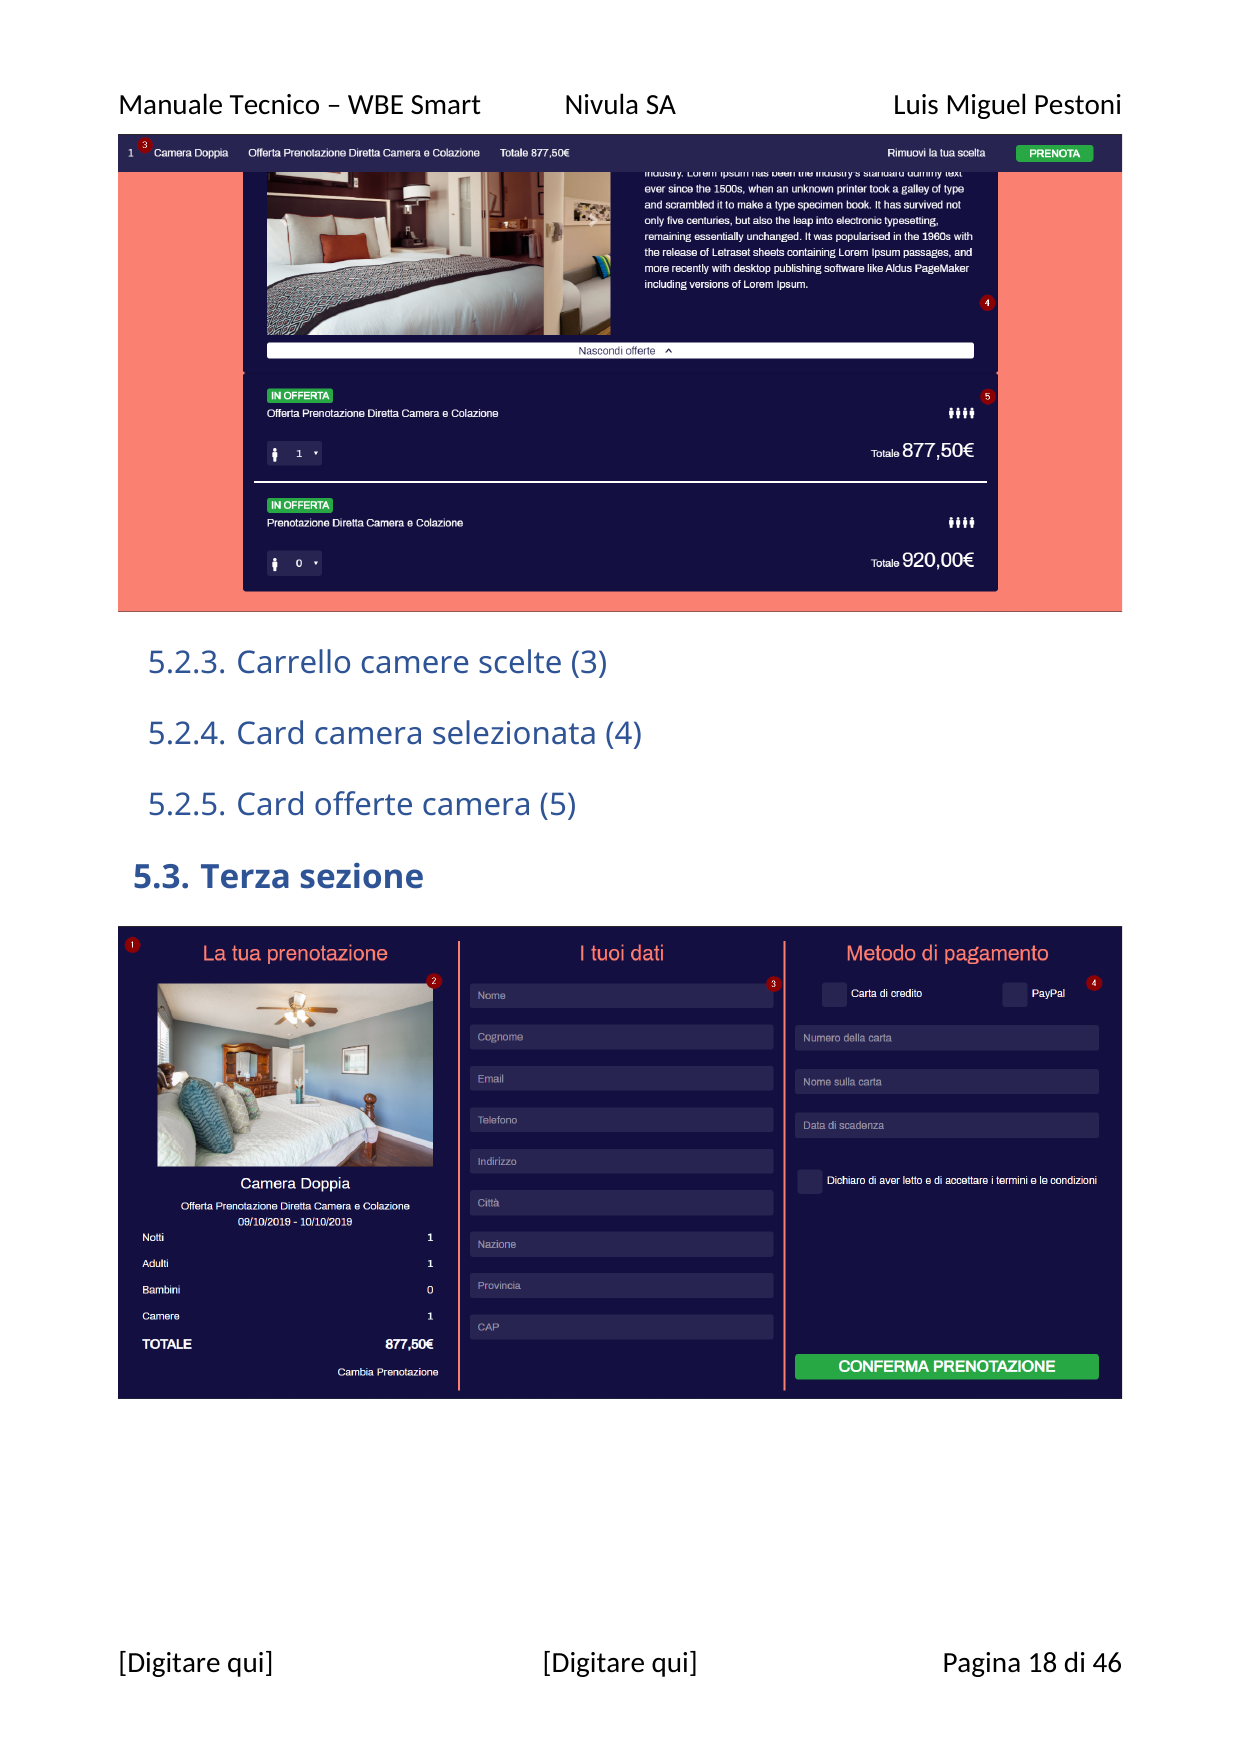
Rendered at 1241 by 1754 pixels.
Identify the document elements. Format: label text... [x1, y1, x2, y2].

picture [118, 926, 1123, 1399]
subtitle Card camera selezionata (4) [148, 711, 1122, 753]
subtitle Terza sezione [133, 853, 1122, 898]
picture [118, 134, 1123, 612]
subtitle Carrello camere scelte (3) [148, 640, 1122, 682]
subtitle Card offerte camera (5) [148, 782, 1122, 824]
